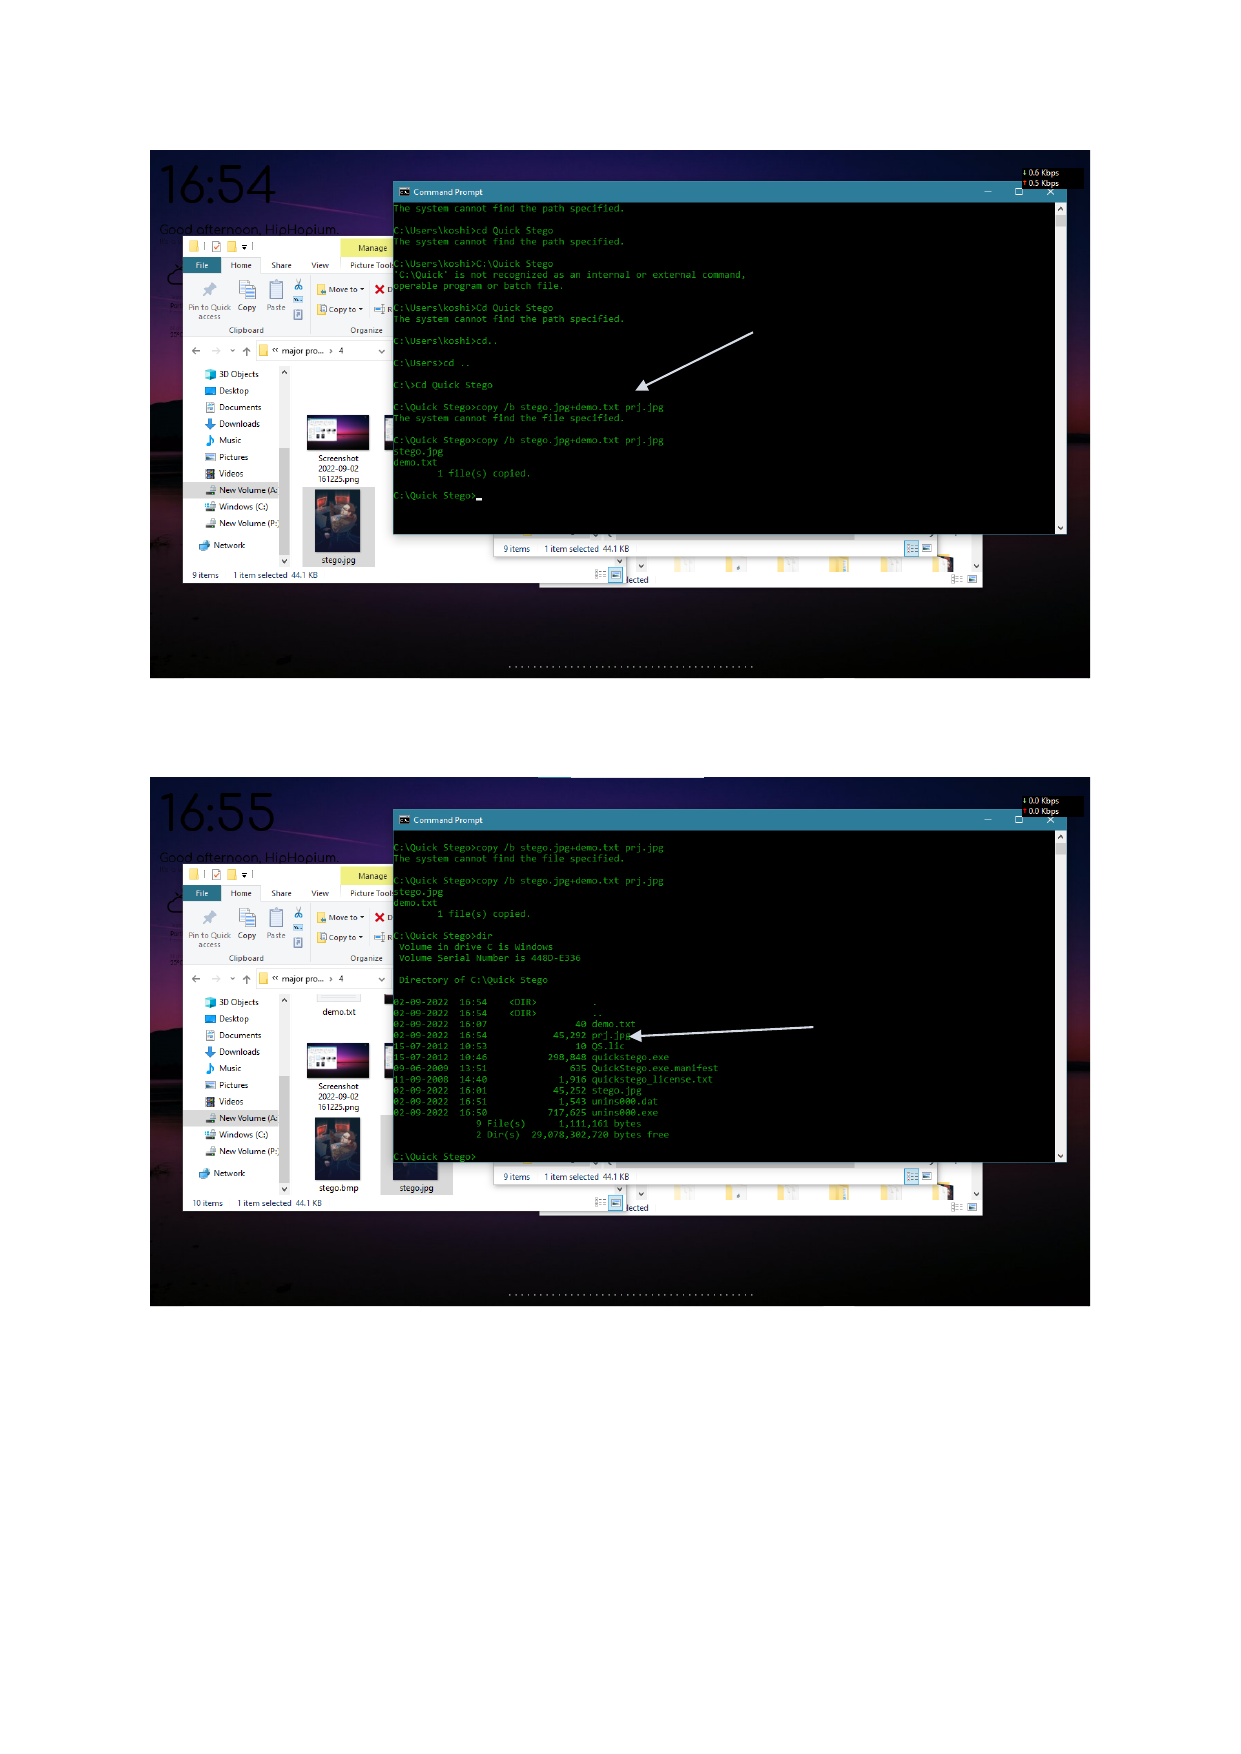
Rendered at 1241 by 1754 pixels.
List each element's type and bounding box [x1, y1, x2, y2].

picture [150, 777, 1091, 1307]
picture [150, 150, 1091, 679]
